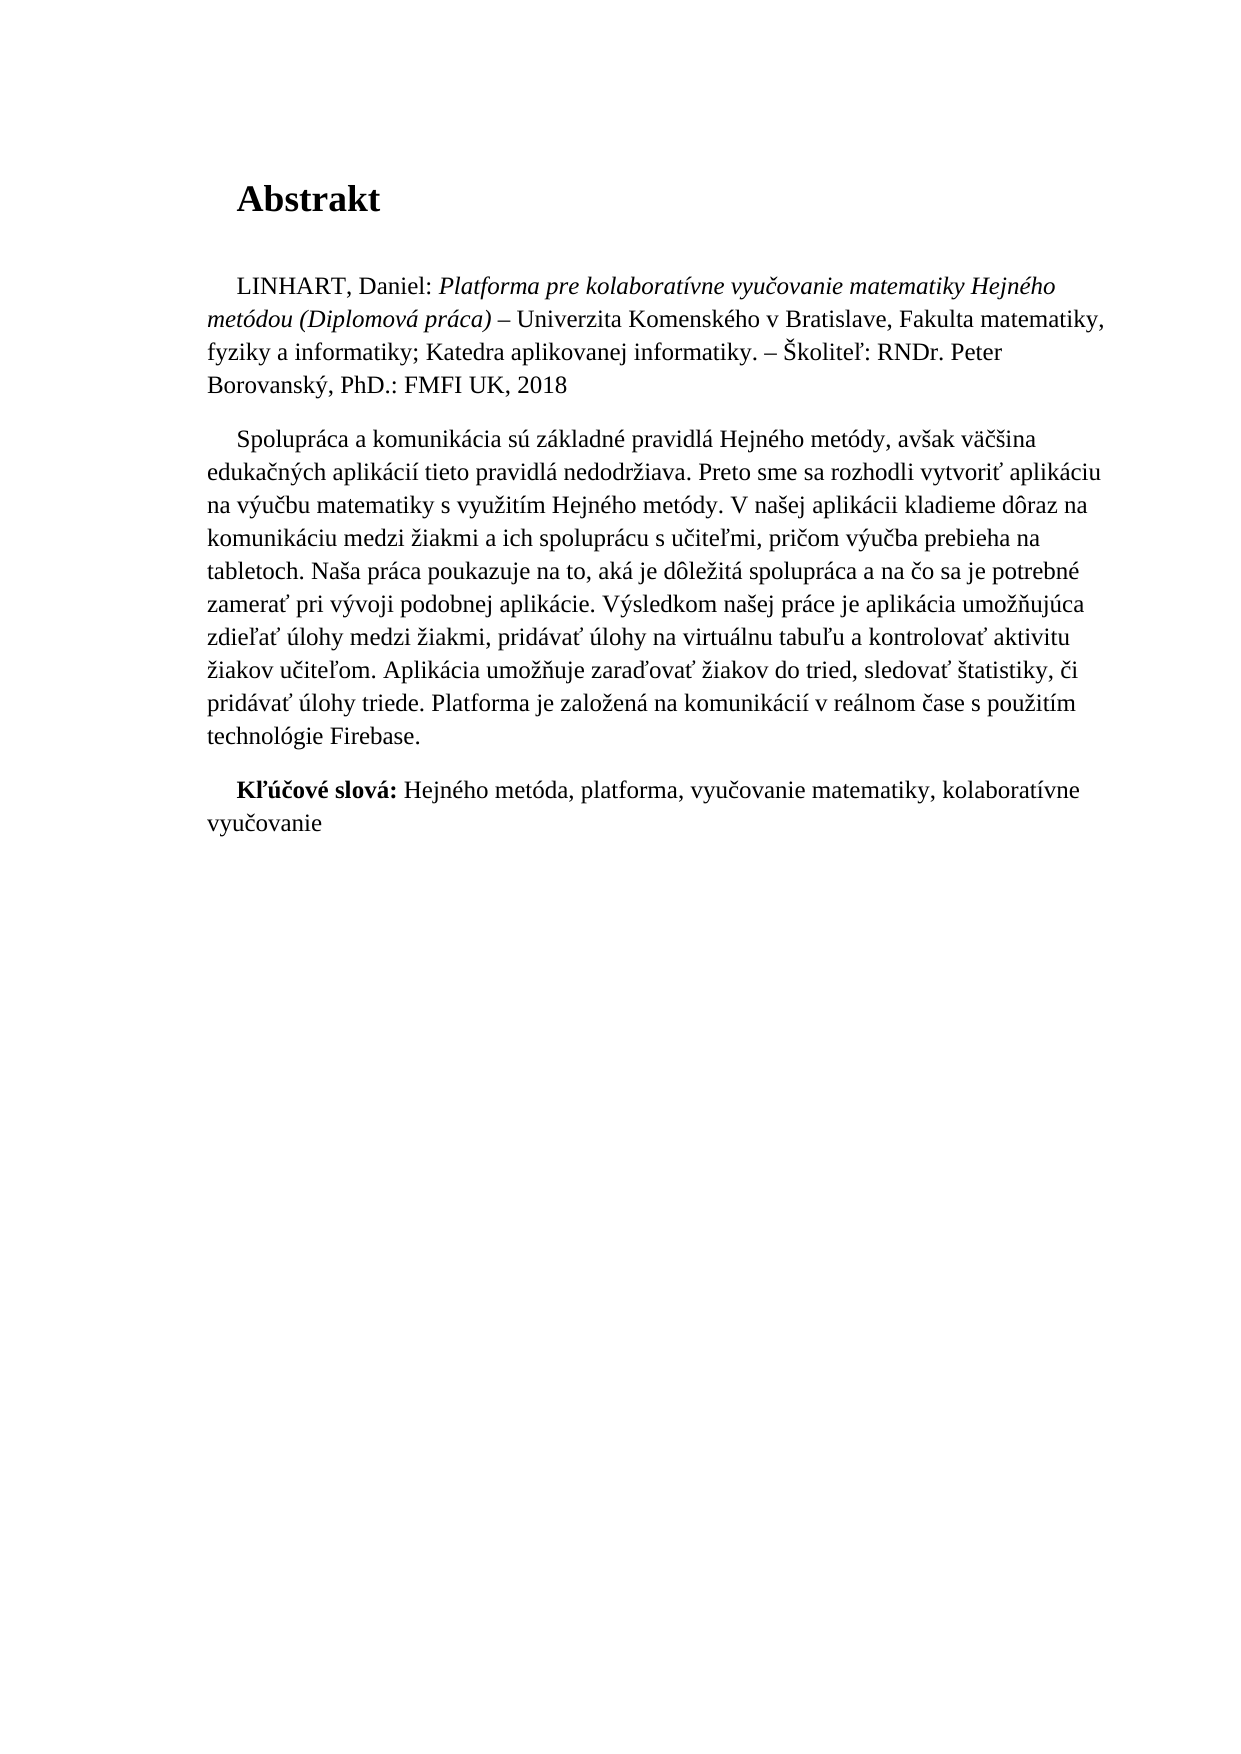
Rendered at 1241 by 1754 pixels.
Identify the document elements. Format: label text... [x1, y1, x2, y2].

text Abstrakt [207, 177, 1122, 220]
text Spolupráca a komunikácia sú základné pravidlá Hejného metódy, avšak väčšina edukačných aplikácií tieto pravidlá nedodržiava. Preto sme sa rozhodli vytvoriť aplikáciu na výučbu matematiky s využitím Hejného metódy. V našej aplikácii kladieme dôraz na komunikáciu medzi žiakmi a ich spoluprácu s učiteľmi, pričom výučba prebieha na tabletoch. Naša práca poukazuje na to, aká je dôležitá spolupráca a na čo sa je potrebné zamerať pri vývoji podobnej aplikácie. Výsledkom našej práce je aplikácia umožňujúca zdieľať úlohy medzi žiakmi, pridávať úlohy na virtuálnu tabuľu a kontrolovať aktivitu žiakov učiteľom. Aplikácia umožňuje zaraďovať žiakov do tried, sledovať štatistiky, či pridávať úlohy triede. Platforma je založená na komunikácií v reálnom čase s použitím technológie Firebase. [207, 424, 1122, 749]
text Kľúčové slová: Hejného metóda, platforma, vyučovanie matematiky, kolaboratívne vyučovanie [207, 775, 1122, 836]
text LINHART, Daniel: Platforma pre kolaboratívne vyučovanie matematiky Hejného metódou (Diplomová práca) – Univerzita Komenského v Bratislave, Fakulta matematiky, fyziky a informatiky; Katedra aplikovanej informatiky. – Školiteľ: RNDr. Peter Borovanský, PhD.: FMFI UK, 2018 [207, 271, 1122, 398]
